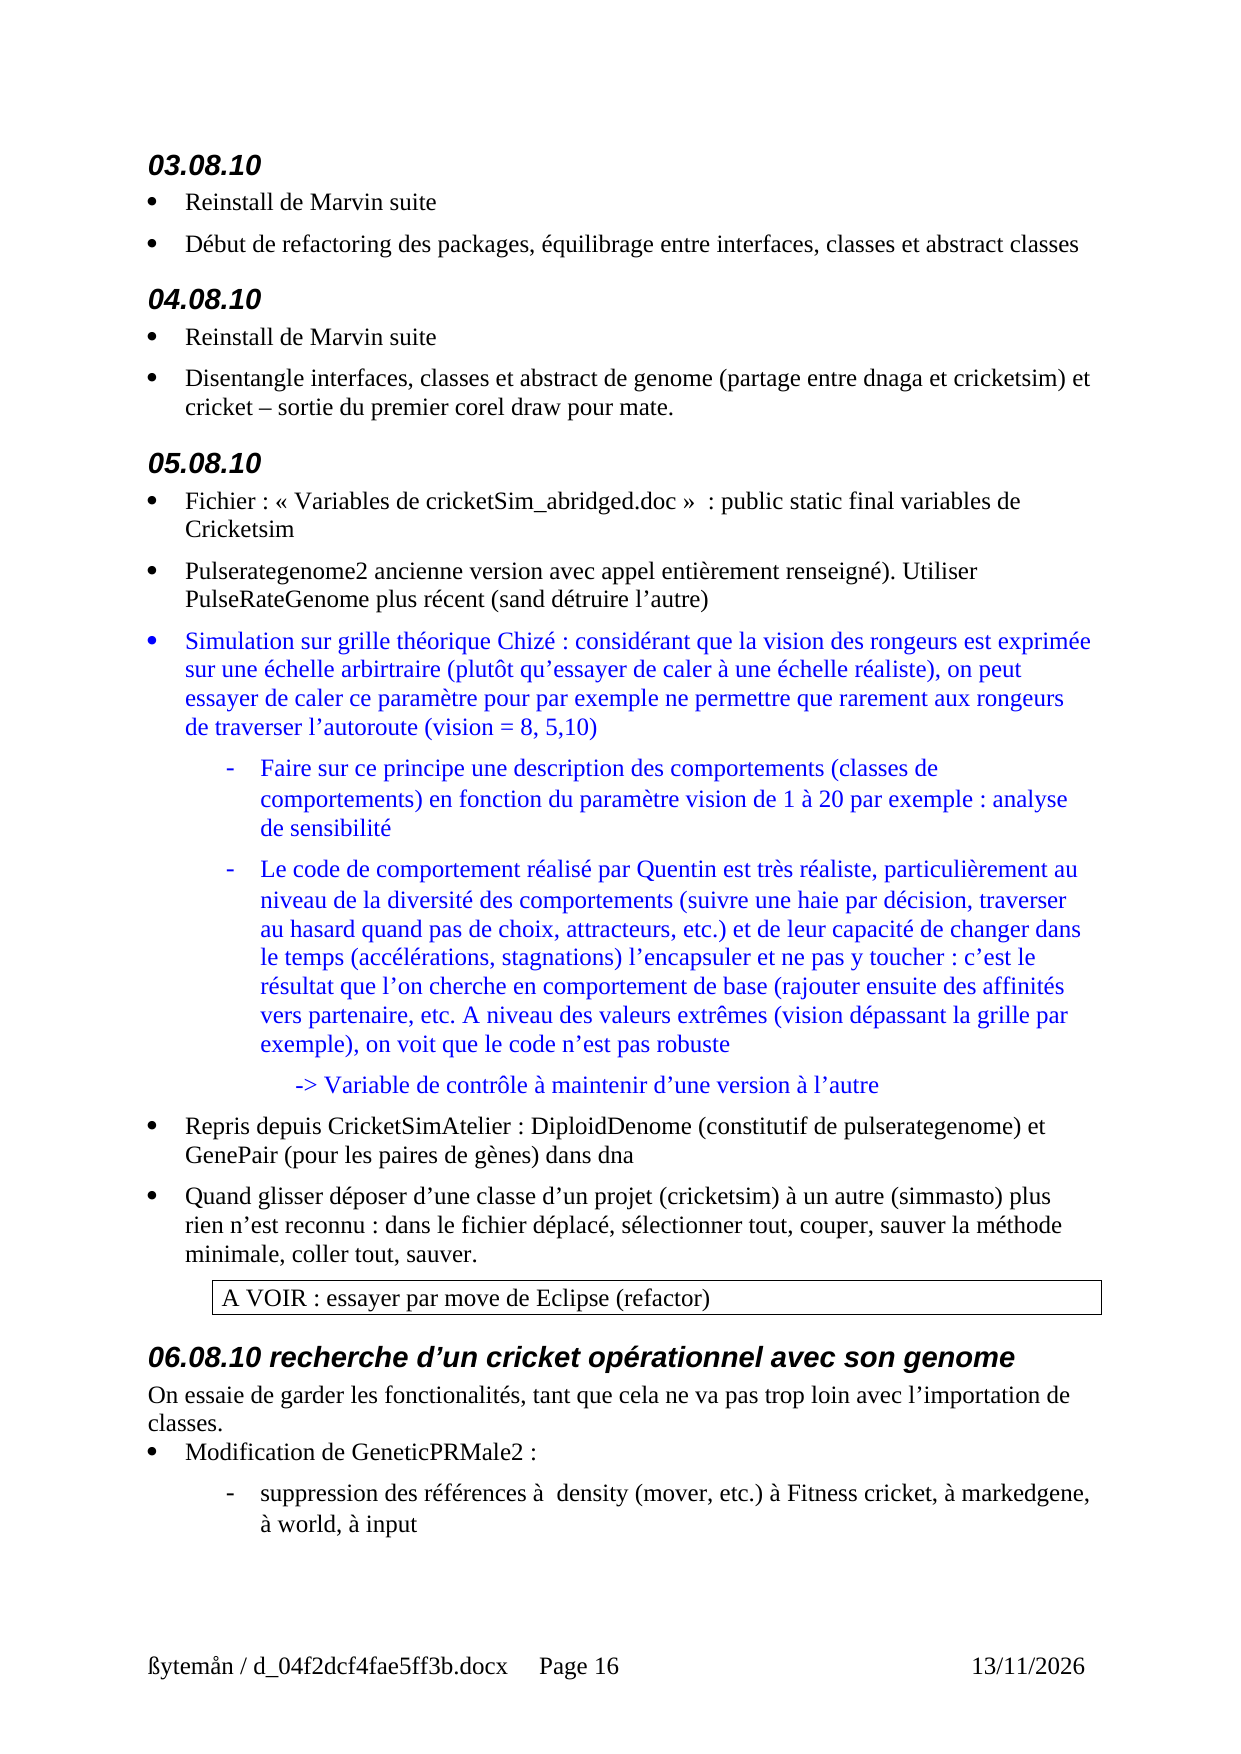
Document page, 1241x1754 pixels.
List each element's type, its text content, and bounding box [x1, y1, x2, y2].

list Le code de comportement réalisé par Quentin est très réaliste, particulièrement au niveau de la diversité des comportements (suivre une haie par décision, traverser au hasard quand pas de choix, attracteurs, etc.) et de leur capacité de changer dans le temps (accélérations, stagnations) l’encapsuler et ne pas y toucher : c’est le résultat que l’on cherche en comportement de base (rajouter ensuite des affinités vers partenaire, etc. A niveau des valeurs extrêmes (vision dépassant la grille par exemple), on voit que le code n’est pas robuste [223, 854, 1093, 1057]
text Repris depuis CricketSimAtelier : DiploidDenome (constitutif de pulserategenome) et GenePair (pour les paires de gènes) dans dna [148, 1111, 1093, 1169]
text Disentangle interfaces, classes et abstract de genome (partage entre dnaga et cricketsim) et cricket – sortie du premier corel draw pour mate. [148, 363, 1093, 421]
text Fichier : « Variables de cricketSim_abridged.doc » : public static final variables de Cricketsim [148, 486, 1093, 543]
text A VOIR : essayer par move de Eclipse (refactor) [213, 1281, 1101, 1314]
list -> Variable de contrôle à maintenir d’une version à l’autre [295, 1070, 1093, 1099]
subtitle 03.08.10 [148, 148, 1093, 181]
text Modification de GeneticPRMale2 : [148, 1437, 1093, 1466]
subtitle 05.08.10 [148, 446, 1093, 479]
text Reinstall de Marvin suite [148, 322, 1093, 351]
subtitle 04.08.10 [148, 282, 1093, 316]
list suppression des références à density (mover, etc.) à Fitness cricket, à markedgene, à world, à input [223, 1478, 1093, 1538]
text Reinstall de Marvin suite [148, 187, 1093, 216]
subtitle 06.08.10 recherche d’un cricket opérationnel avec son genome [148, 1340, 1093, 1373]
text Pulserategenome2 ancienne version avec appel entièrement renseigné). Utiliser PulseRateGenome plus récent (sand détruire l’autre) [148, 556, 1093, 613]
text Quand glisser déposer d’une classe d’un projet (cricketsim) à un autre (simmasto) plus rien n’est reconnu : dans le fichier déplacé, sélectionner tout, couper, sauver la méthode minimale, coller tout, sauver. [148, 1181, 1093, 1267]
text On essaie de garder les fonctionalités, tant que cela ne va pas trop loin avec l’importation de classes. [148, 1380, 1093, 1437]
text Début de refactoring des packages, équilibrage entre interfaces, classes et abstract classes [148, 229, 1093, 257]
text Simulation sur grille théorique Chizé : considérant que la vision des rongeurs est exprimée sur une échelle arbirtraire (plutôt qu’essayer de caler à une échelle réaliste), on peut essayer de caler ce paramètre pour par exemple ne permettre que rarement aux rongeurs de traverser l’autoroute (vision = 8, 5,10) [148, 626, 1093, 741]
list Faire sur ce principe une description des comportements (classes de comportements) en fonction du paramètre vision de 1 à 20 par exemple : analyse de sensibilité [223, 753, 1093, 842]
